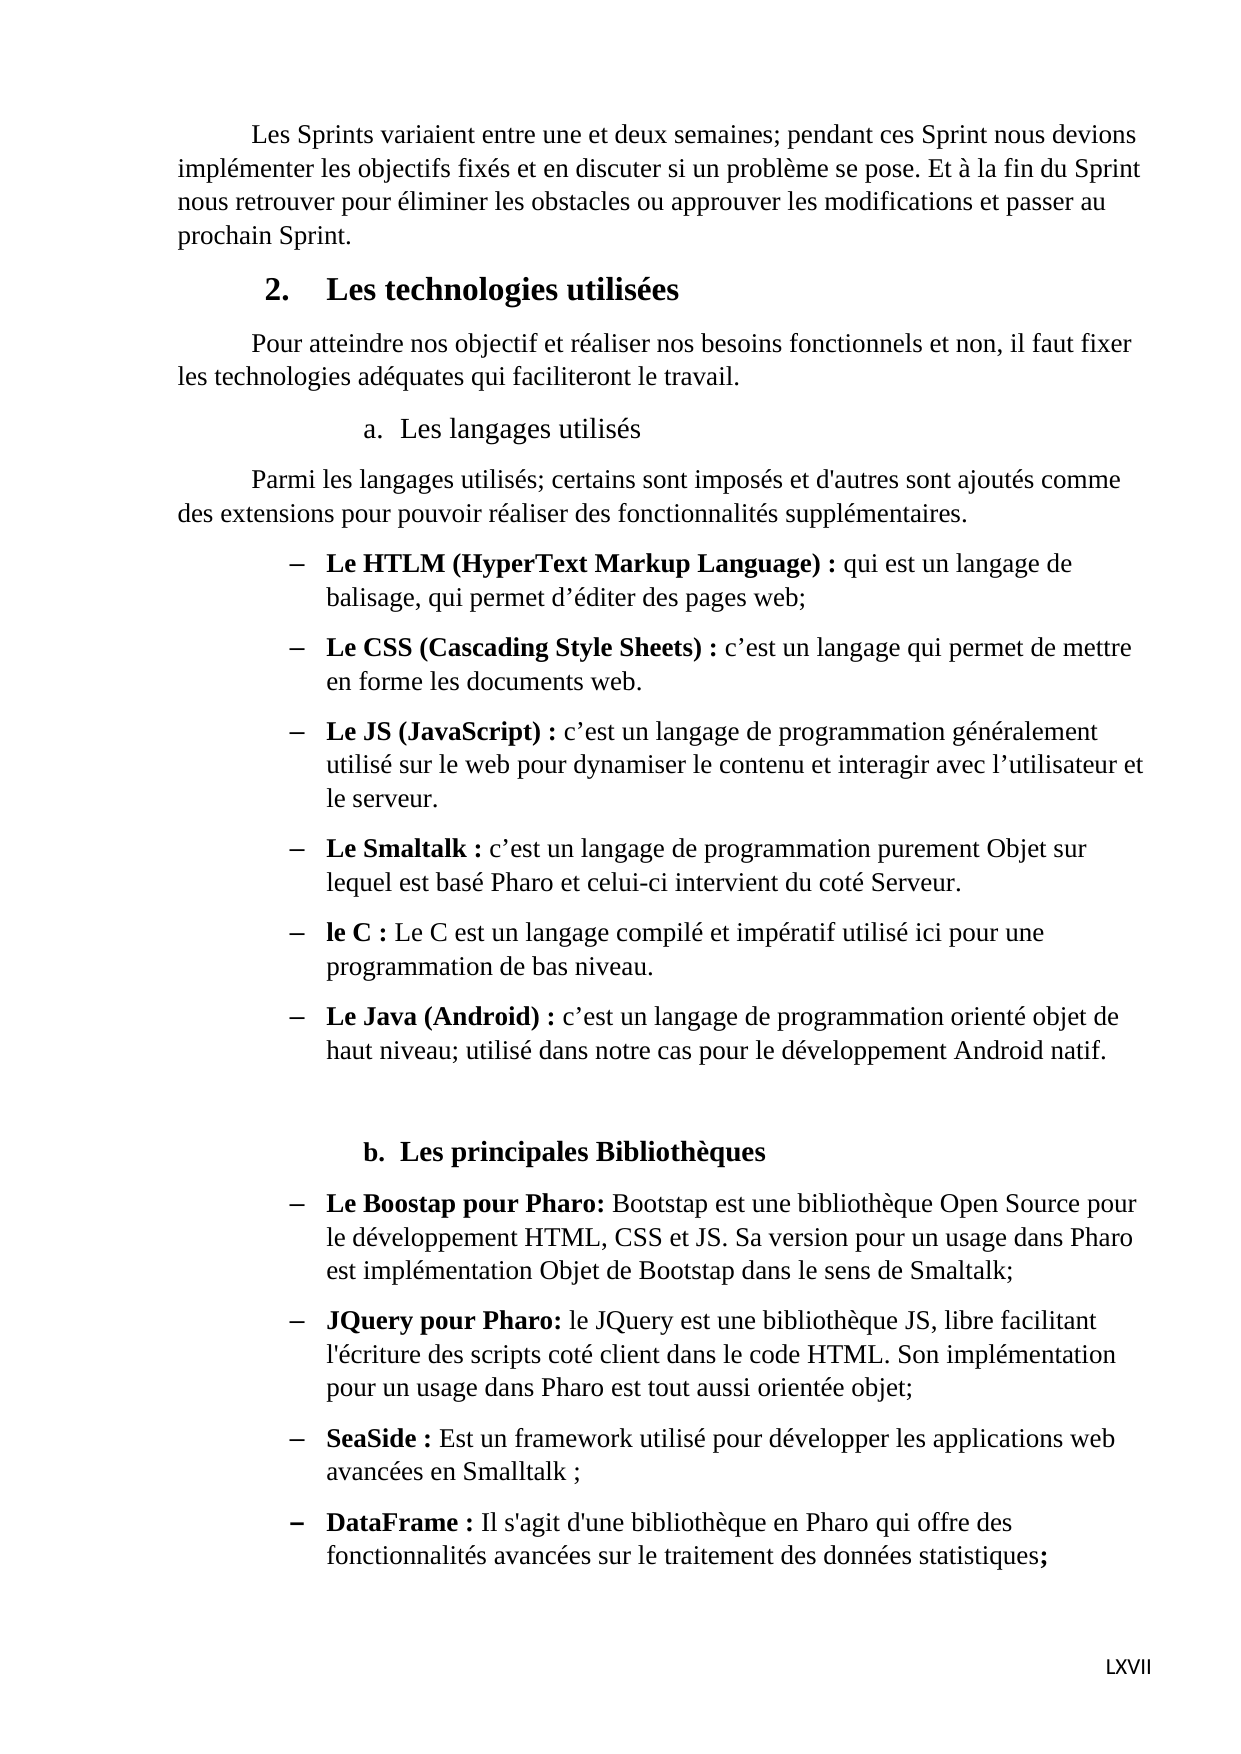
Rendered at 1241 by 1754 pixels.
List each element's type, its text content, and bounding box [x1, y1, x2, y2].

list Le JS (JavaScript) : c’est un langage de programmation généralement utilisé sur le web pour dynamiser le contenu et interagir avec l’utilisateur et le serveur. [289, 715, 1152, 813]
list JQuery pour Pharo: le JQuery est une bibliothèque JS, libre facilitant l'écriture des scripts coté client dans le code HTML. Son implémentation pour un usage dans Pharo est tout aussi orientée objet; [289, 1304, 1152, 1403]
text Parmi les langages utilisés; certains sont imposés et d'autres sont ajoutés comme des extensions pour pouvoir réaliser des fonctionnalités supplémentaires. [177, 463, 1152, 528]
list Les principales Bibliothèques [363, 1134, 1152, 1168]
list Le Smaltalk : c’est un langage de programmation purement Objet sur lequel est basé Pharo et celui-ci intervient du coté Serveur. [289, 832, 1152, 897]
list Les langages utilisés [363, 411, 1152, 444]
list Le CSS (Cascading Style Sheets) : c’est un langage qui permet de mettre en forme les documents web. [289, 631, 1152, 696]
text Les Sprints variaient entre une et deux semaines; pendant ces Sprint nous devions implémenter les objectifs fixés et en discuter si un problème se pose. Et à la fin du Sprint nous retrouver pour éliminer les obstacles ou approuver les modifications et passer au prochain Sprint. [177, 118, 1152, 250]
list SeaSide : Est un framework utilisé pour développer les applications web avancées en Smalltalk ; [289, 1422, 1152, 1487]
text Pour atteindre nos objectif et réaliser nos besoins fonctionnels et non, il faut fixer les technologies adéquates qui faciliteront le travail. [177, 327, 1152, 392]
list le C : Le C est un langage compilé et impératif utilisé ici pour une programmation de bas niveau. [289, 916, 1152, 981]
list Le HTLM (HyperText Markup Language) : qui est un langage de balisage, qui permet d’éditer des pages web; [289, 547, 1152, 612]
list Les technologies utilisées [289, 269, 1152, 307]
list DataFrame : Il s'agit d'une bibliothèque en Pharo qui offre des fonctionnalités avancées sur le traitement des données statistiques; [289, 1506, 1152, 1570]
list Le Boostap pour Pharo: Bootstap est une bibliothèque Open Source pour le développement HTML, CSS et JS. Sa version pour un usage dans Pharo est implémentation Objet de Bootstap dans le sens de Smaltalk; [289, 1187, 1152, 1285]
list Le Java (Android) : c’est un langage de programmation orienté objet de haut niveau; utilisé dans notre cas pour le développement Android natif. [289, 1000, 1152, 1065]
